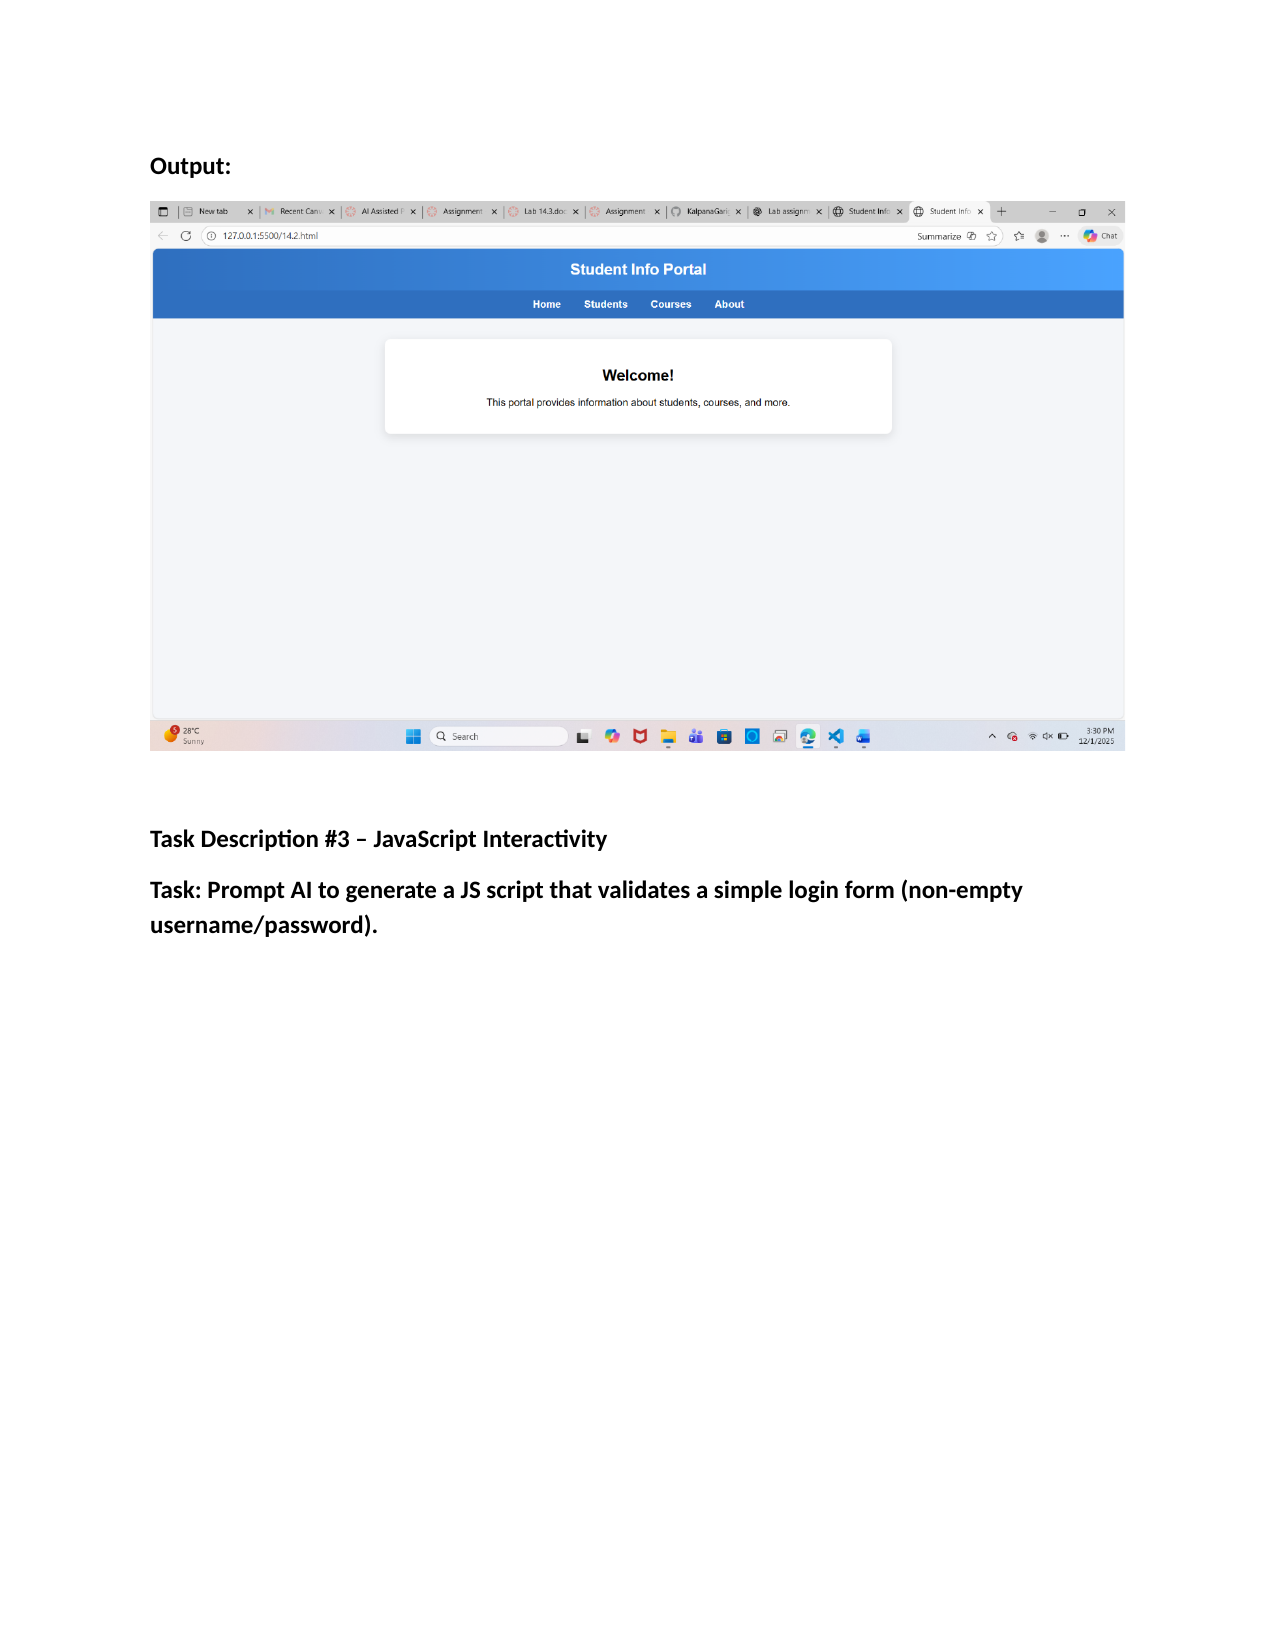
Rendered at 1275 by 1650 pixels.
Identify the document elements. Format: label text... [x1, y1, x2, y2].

text Task Description #3 – JavaScript Interactivity [150, 823, 1125, 853]
picture [150, 201, 1125, 751]
text Output: [150, 150, 1125, 181]
text Task: Prompt AI to generate a JS script that validates a simple login form (non-empty username/password). [150, 874, 1125, 940]
